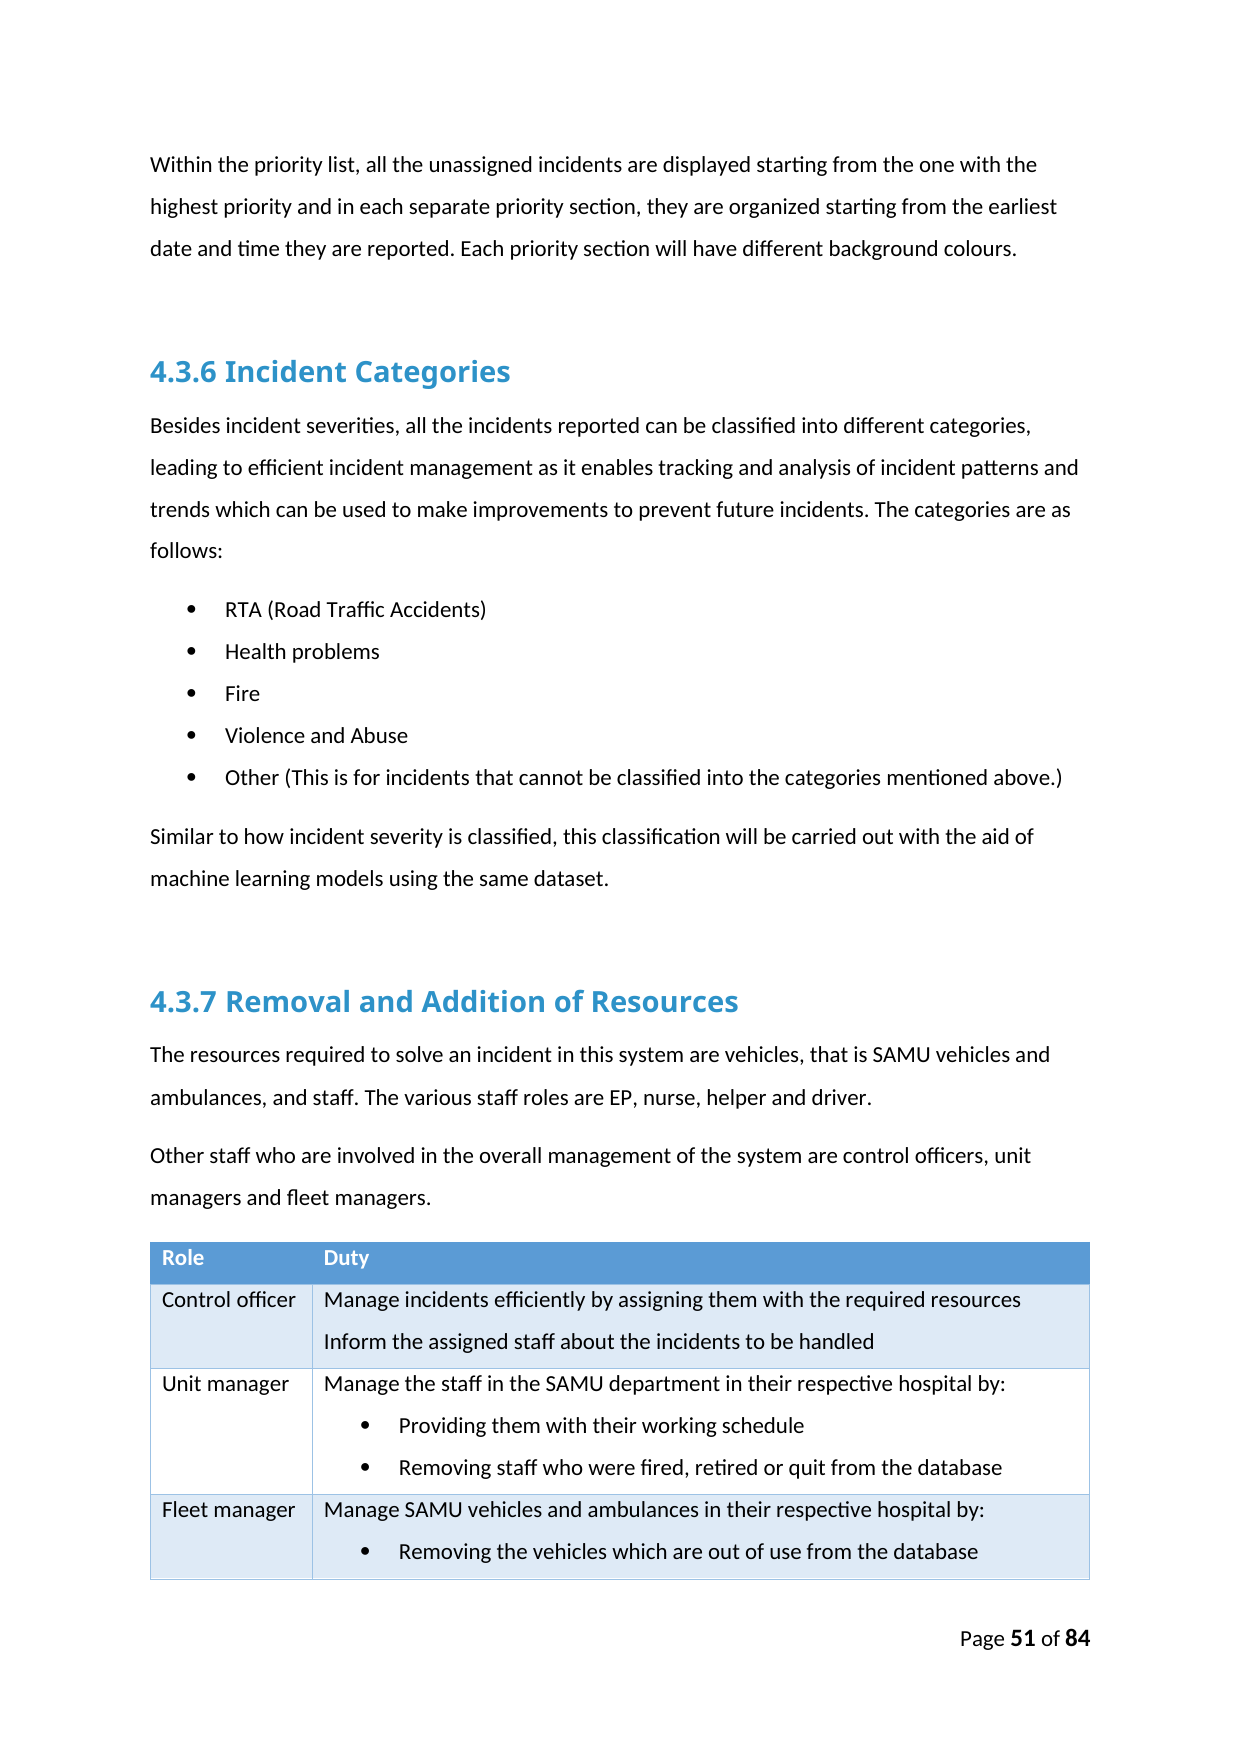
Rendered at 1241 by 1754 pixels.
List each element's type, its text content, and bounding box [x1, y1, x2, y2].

list Violence and Abuse [187, 721, 1090, 749]
subtitle Incident Categories [150, 351, 1090, 391]
table_header Role [151, 1243, 312, 1284]
text Within the priority list, all the unassigned incidents are displayed starting from the one with the highest priority and in each separate priority section, they are organized starting from the earliest date and time they are reported. Each priority section will have different background colours. [150, 150, 1090, 262]
table_cell Control officer [151, 1285, 312, 1368]
list Health problems [187, 637, 1090, 665]
text Other staff who are involved in the overall management of the system are control officers, unit managers and fleet managers. [150, 1141, 1090, 1211]
table_header Duty [313, 1243, 1089, 1284]
text Similar to how incident severity is classified, this classification will be carried out with the aid of machine learning models using the same dataset. [150, 822, 1090, 892]
list Fire [187, 679, 1090, 707]
table_cell Unit manager [151, 1369, 312, 1494]
table_cell Manage incidents efficiently by assigning them with the required resources Inform the assigned staff about the incidents to be handled [313, 1285, 1089, 1368]
table_cell Fleet manager [151, 1495, 312, 1578]
text The resources required to solve an incident in this system are vehicles, that is SAMU vehicles and ambulances, and staff. The various staff roles are EP, nurse, helper and driver. [150, 1041, 1090, 1111]
text Besides incident severities, all the incidents reported can be classified into different categories, leading to efficient incident management as it enables tracking and analysis of incident patterns and trends which can be used to make improvements to prevent future incidents. The categories are as follows: [150, 411, 1090, 565]
table_cell Manage the staff in the SAMU department in their respective hospital by: Providing them with their working schedule Removing staff who were fired, retired or quit from the database [313, 1369, 1089, 1494]
subtitle Removal and Addition of Resources [150, 981, 1090, 1021]
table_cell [313, 1495, 1089, 1578]
list RTA (Road Traffic Accidents) [187, 595, 1090, 623]
list Other (This is for incidents that cannot be classified into the categories mentioned above.) [187, 763, 1090, 791]
